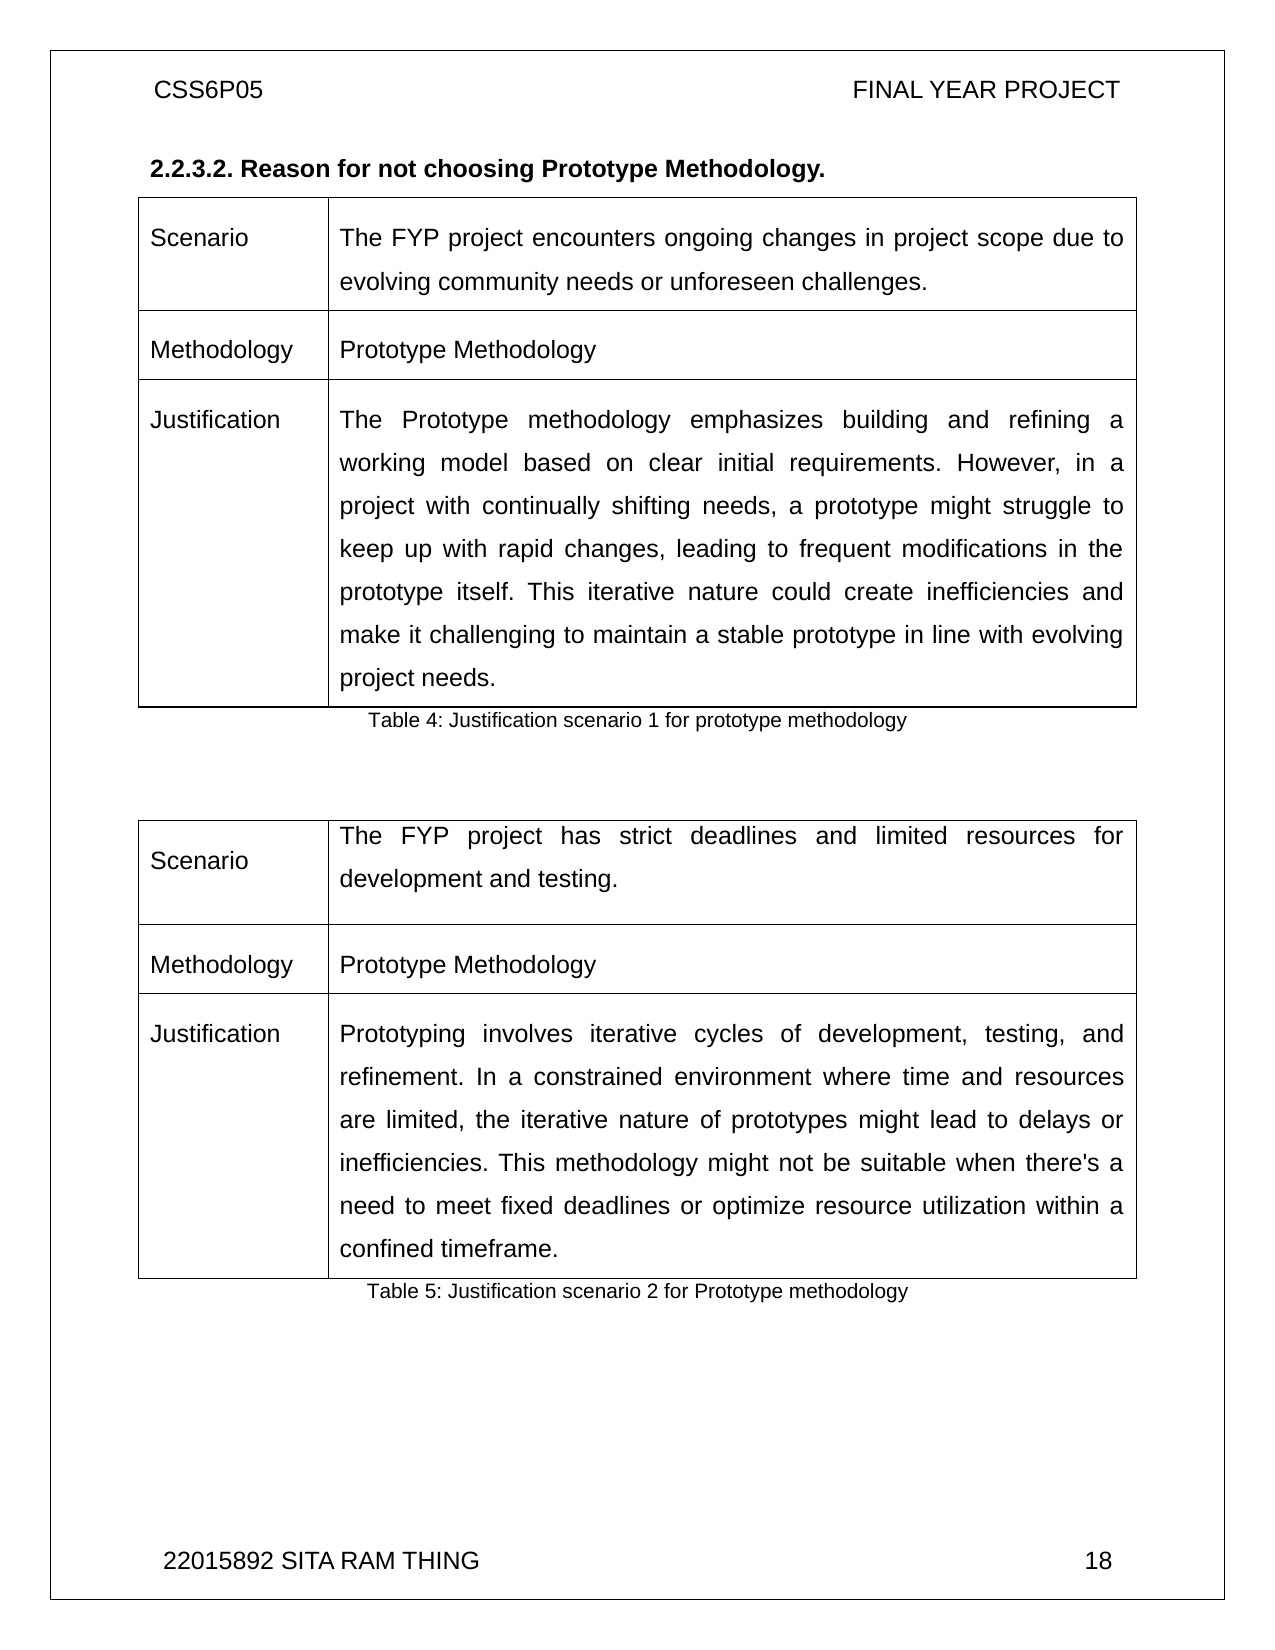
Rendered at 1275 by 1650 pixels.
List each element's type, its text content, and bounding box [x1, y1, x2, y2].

table_cell Methodology [139, 311, 328, 378]
text Table 5: Justification scenario 2 for Prototype methodology [150, 1279, 1125, 1302]
table_header The FYP project has strict deadlines and limited resources for development and testing. [329, 821, 1136, 924]
table_header Scenario [139, 821, 328, 924]
table_cell Prototype Methodology [329, 925, 1136, 993]
table_cell Justification [139, 994, 328, 1277]
table_cell Methodology [139, 925, 328, 993]
text Table 4: Justification scenario 1 for prototype methodology [150, 708, 1125, 731]
table_cell Prototyping involves iterative cycles of development, testing, and refinement. In a constrained environment where time and resources are limited, the iterative nature of prototypes might lead to delays or inefficiencies. This methodology might not be suitable when there's a need to meet fixed deadlines or optimize resource utilization within a confined timeframe. [329, 994, 1136, 1277]
table_header The FYP project encounters ongoing changes in project scope due to evolving community needs or unforeseen challenges. [329, 198, 1136, 309]
table_cell Prototype Methodology [329, 311, 1136, 378]
table_cell The Prototype methodology emphasizes building and refining a working model based on clear initial requirements. However, in a project with continually shifting needs, a prototype might struggle to keep up with rapid changes, leading to frequent modifications in the prototype itself. This iterative nature could create inefficiencies and make it challenging to maintain a stable prototype in line with evolving project needs. [329, 380, 1136, 706]
table_header Scenario [139, 198, 328, 309]
subtitle 2.2.3.2. Reason for not choosing Prototype Methodology. [150, 154, 1125, 183]
table_cell Justification [139, 380, 328, 706]
